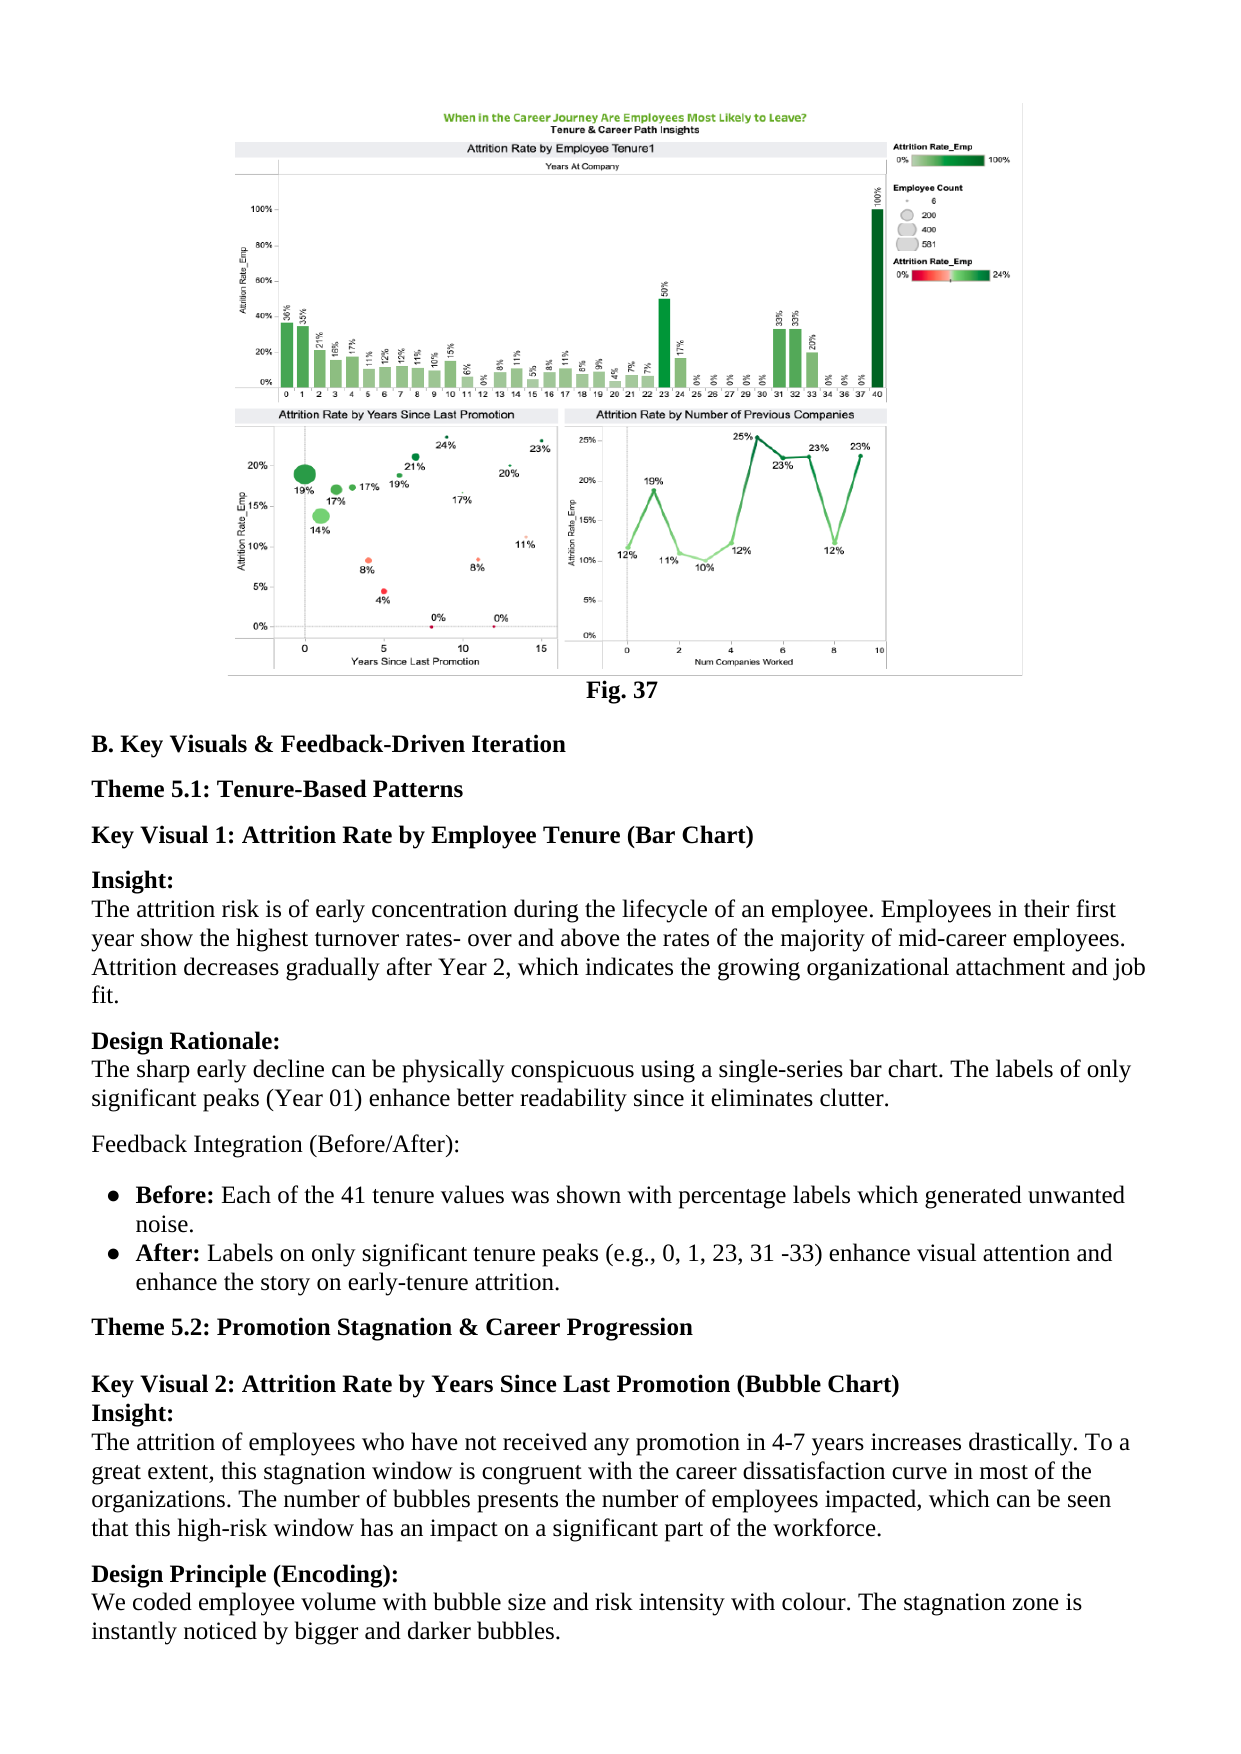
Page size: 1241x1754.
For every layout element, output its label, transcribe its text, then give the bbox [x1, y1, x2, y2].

text Design Rationale: The sharp early decline can be physically conspicuous using a single-series bar chart. The labels of only significant peaks (Year 01) enhance better readability since it eliminates clutter. [91, 1026, 1153, 1112]
text Insight: The attrition of employees who have not received any promotion in 4-7 years increases drastically. To a great extent, this stagnation window is congruent with the career dissatisfaction curve in most of the organizations. The number of bubbles presents the number of employees impacted, which can be seen that this high-risk window has an impact on a significant part of the workforce. [91, 1398, 1153, 1542]
text Insight: The attrition risk is of early concentration during the lifecycle of an employee. Employees in their first year show the highest turnover rates- over and above the rates of the majority of mid-career employees. Attrition decreases gradually after Year 2, which indicates the growing organizational attachment and job fit. [91, 865, 1153, 1009]
text Theme 5.2: Promotion Stagnation & Career Progression [91, 1312, 1153, 1341]
text Key Visual 2: Attrition Rate by Years Since Last Promotion (Bubble Chart) [91, 1369, 1153, 1398]
picture [227, 103, 1023, 676]
text Feedback Integration (Before/After): [91, 1129, 1153, 1157]
text B. Key Visuals & Feedback-Driven Iteration [91, 729, 1153, 758]
text Design Principle (Encoding): We coded employee volume with bubble size and risk intensity with colour. The stagnation zone is instantly noticed by bigger and darker bubbles. [91, 1559, 1153, 1645]
text Theme 5.1: Tenure-Based Patterns [91, 774, 1153, 803]
text Key Visual 1: Attrition Rate by Employee Tenure (Bar Chart) [91, 820, 1153, 849]
list Before: Each of the 41 tenure values was shown with percentage labels which generated unwanted noise. [106, 1180, 1153, 1238]
list After: Labels on only significant tenure peaks (e.g., 0, 1, 23, 31 -33) enhance visual attention and enhance the story on early-tenure attrition. [106, 1238, 1153, 1295]
